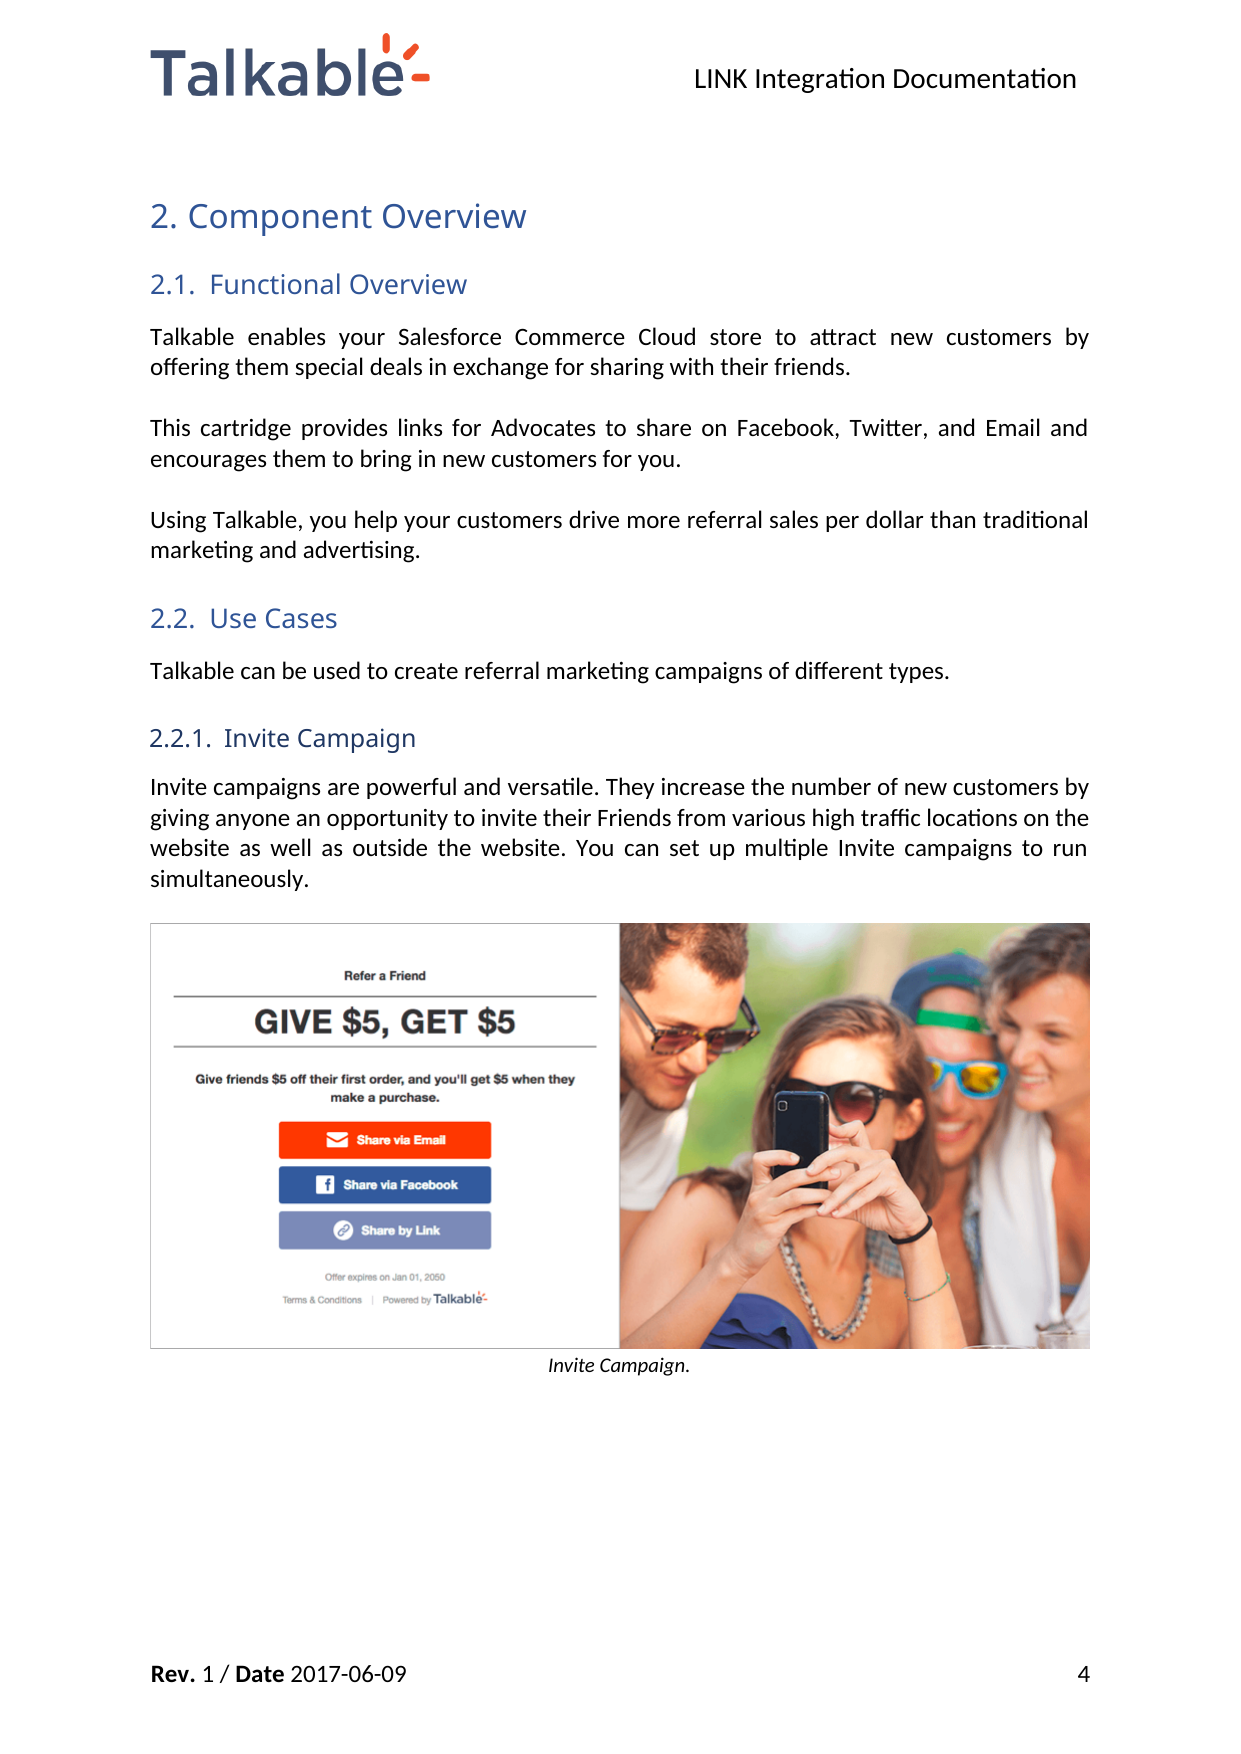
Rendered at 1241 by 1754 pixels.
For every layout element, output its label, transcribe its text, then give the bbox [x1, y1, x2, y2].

picture [150, 923, 1090, 1349]
subtitle Use Cases [150, 600, 1090, 637]
picture [150, 33, 430, 96]
subtitle Component Overview [150, 193, 1090, 239]
text Using Talkable, you help your customers drive more referral sales per dollar than traditional marketing and advertising. [150, 504, 1090, 565]
text Invite campaigns are powerful and versatile. They increase the number of new customers by giving anyone an opportunity to invite their Friends from various high traffic locations on the website as well as outside the website. You can set up multiple Invite campaigns to run simultaneously. [150, 771, 1090, 893]
text Invite Campaign. [150, 1349, 1090, 1377]
text This cartridge provides links for Advocates to share on Facebook, Twitter, and Email and encourages them to bring in new customers for you. [150, 412, 1090, 473]
subtitle Functional Overview [150, 266, 1090, 302]
subtitle Invite Campaign [149, 720, 1090, 754]
text Talkable can be used to create referral marketing campaigns of different types. [150, 655, 1090, 686]
text Talkable enables your Salesforce Commerce Cloud store to attract new customers by offering them special deals in exchange for sharing with their friends. [150, 321, 1090, 382]
